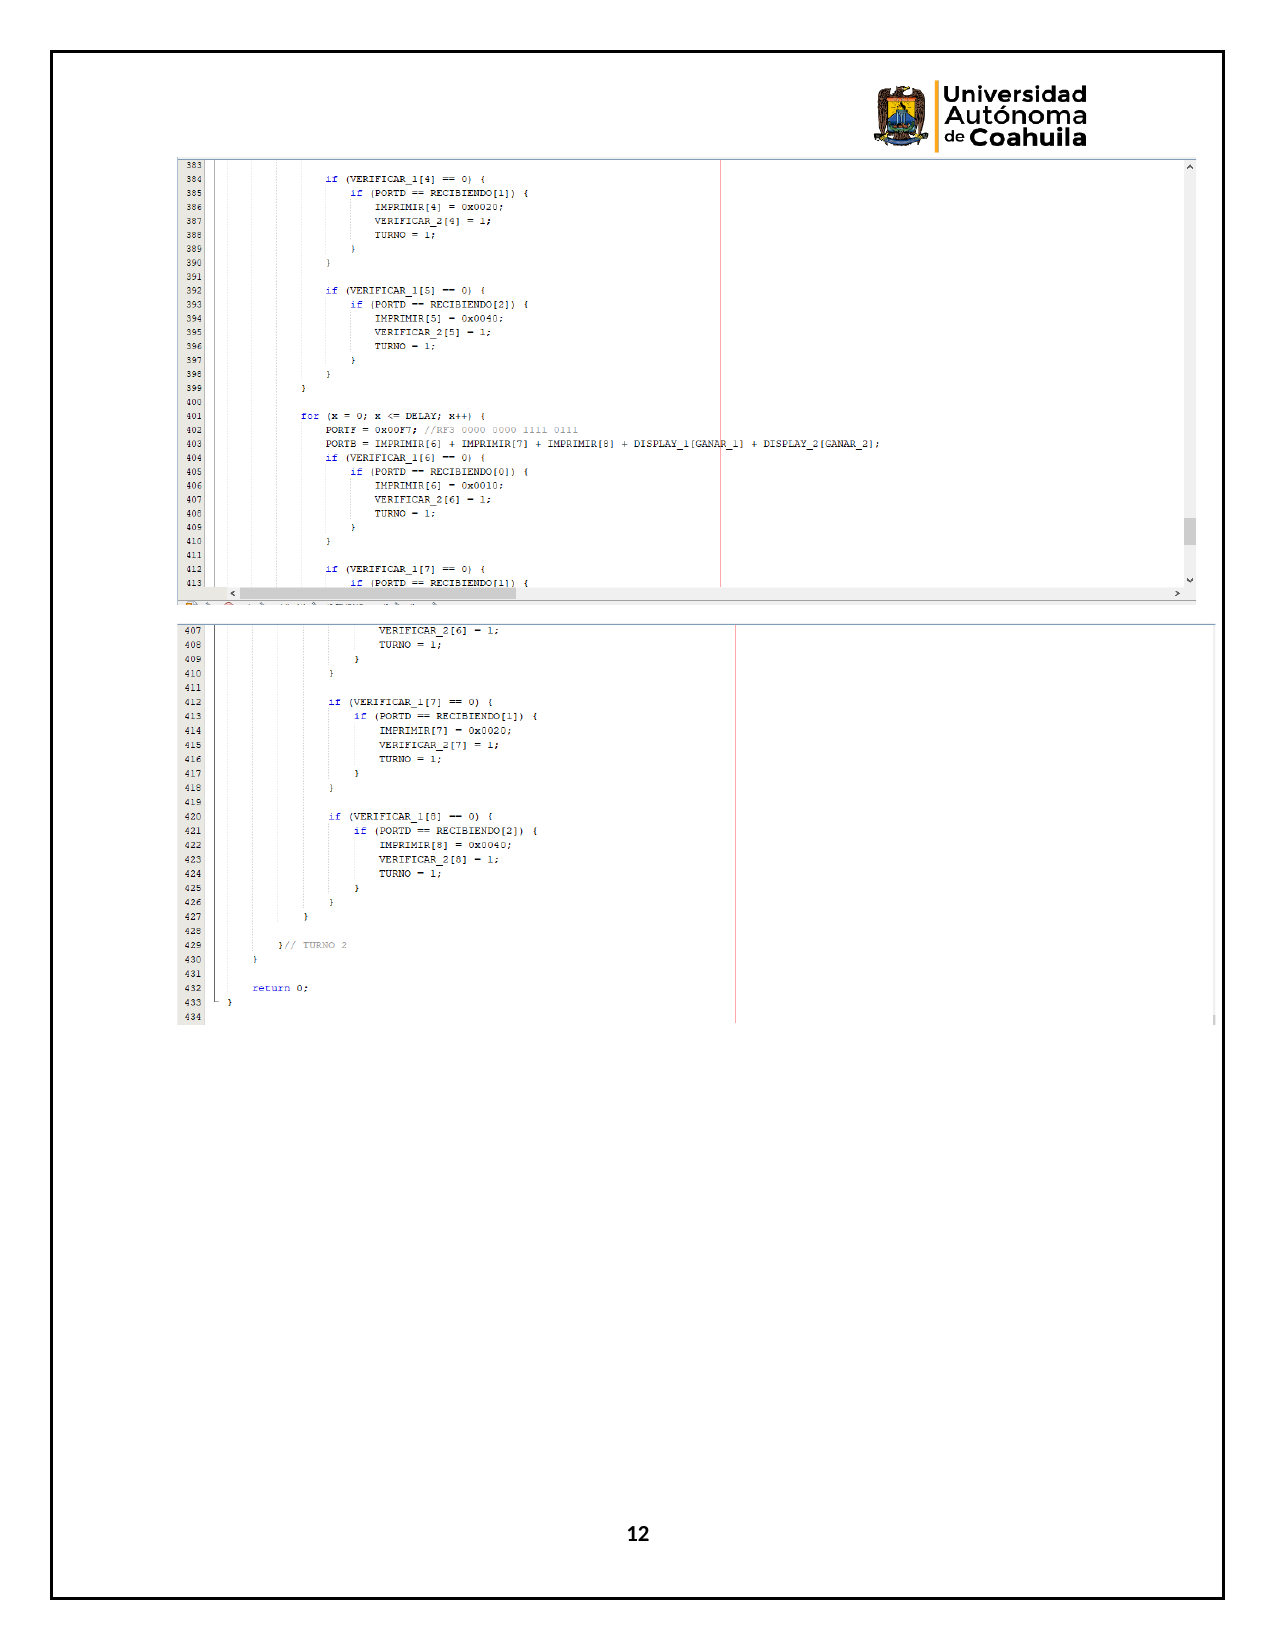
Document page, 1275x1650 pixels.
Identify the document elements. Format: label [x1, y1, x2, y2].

picture [177, 623, 1216, 1025]
picture [177, 75, 1197, 605]
